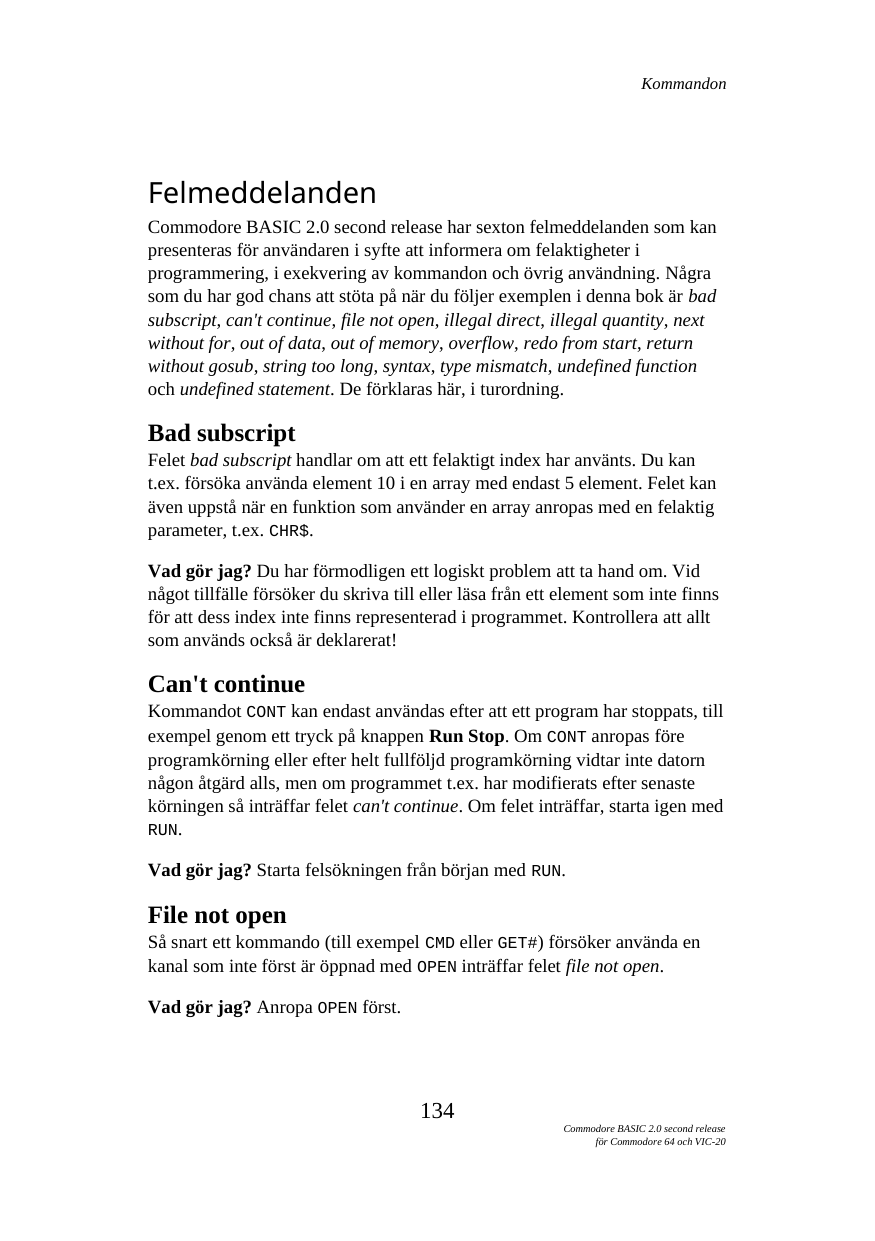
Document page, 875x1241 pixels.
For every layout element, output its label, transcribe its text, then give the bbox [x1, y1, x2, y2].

text Så snart ett kommando (till exempel CMD eller GET#) försöker använda en kanal som inte först är öppnad med OPEN inträffar felet file not open. [148, 931, 726, 978]
text Vad gör jag? Anropa OPEN först. [148, 996, 726, 1019]
subtitle Can't continue [148, 669, 726, 698]
subtitle Felmeddelanden [148, 173, 726, 212]
text Commodore BASIC 2.0 second release har sexton felmeddelanden som kan presenteras för användaren i syfte att informera om felaktigheter i programmering, i exekvering av kommandon och övrig användning. Några som du har god chans att stöta på när du följer exemplen i denna bok är bad subscript, can't continue, file not open, illegal direct, illegal quantity, next without for, out of data, out of memory, overflow, redo from start, return without gosub, string too long, syntax, type mismatch, undefined function och undefined statement. De förklaras här, i turordning. [148, 216, 726, 400]
text Kommandot CONT kan endast användas efter att ett program har stoppats, till exempel genom ett tryck på knappen Run Stop. Om CONT anropas före programkörning eller efter helt fullföljd programkörning vidtar inte datorn någon åtgärd alls, men om programmet t.ex. har modifierats efter senaste körningen så inträffar felet can't continue. Om felet inträffar, starta igen med RUN. [148, 700, 726, 841]
text Vad gör jag? Starta felsökningen från början med RUN. [148, 859, 726, 882]
text Felet bad subscript handlar om att ett felaktigt index har använts. Du kan t.ex. försöka använda element 10 i en array med endast 5 element. Felet kan även uppstå när en funktion som använder en array anropas med en felaktig parameter, t.ex. CHR$. [148, 449, 726, 541]
subtitle File not open [148, 900, 726, 929]
subtitle Bad subscript [148, 418, 726, 447]
text Vad gör jag? Du har förmodligen ett logiskt problem att ta hand om. Vid något tillfälle försöker du skriva till eller läsa från ett element som inte finns för att dess index inte finns representerad i programmet. Kontrollera att allt som används också är deklarerat! [148, 560, 726, 651]
